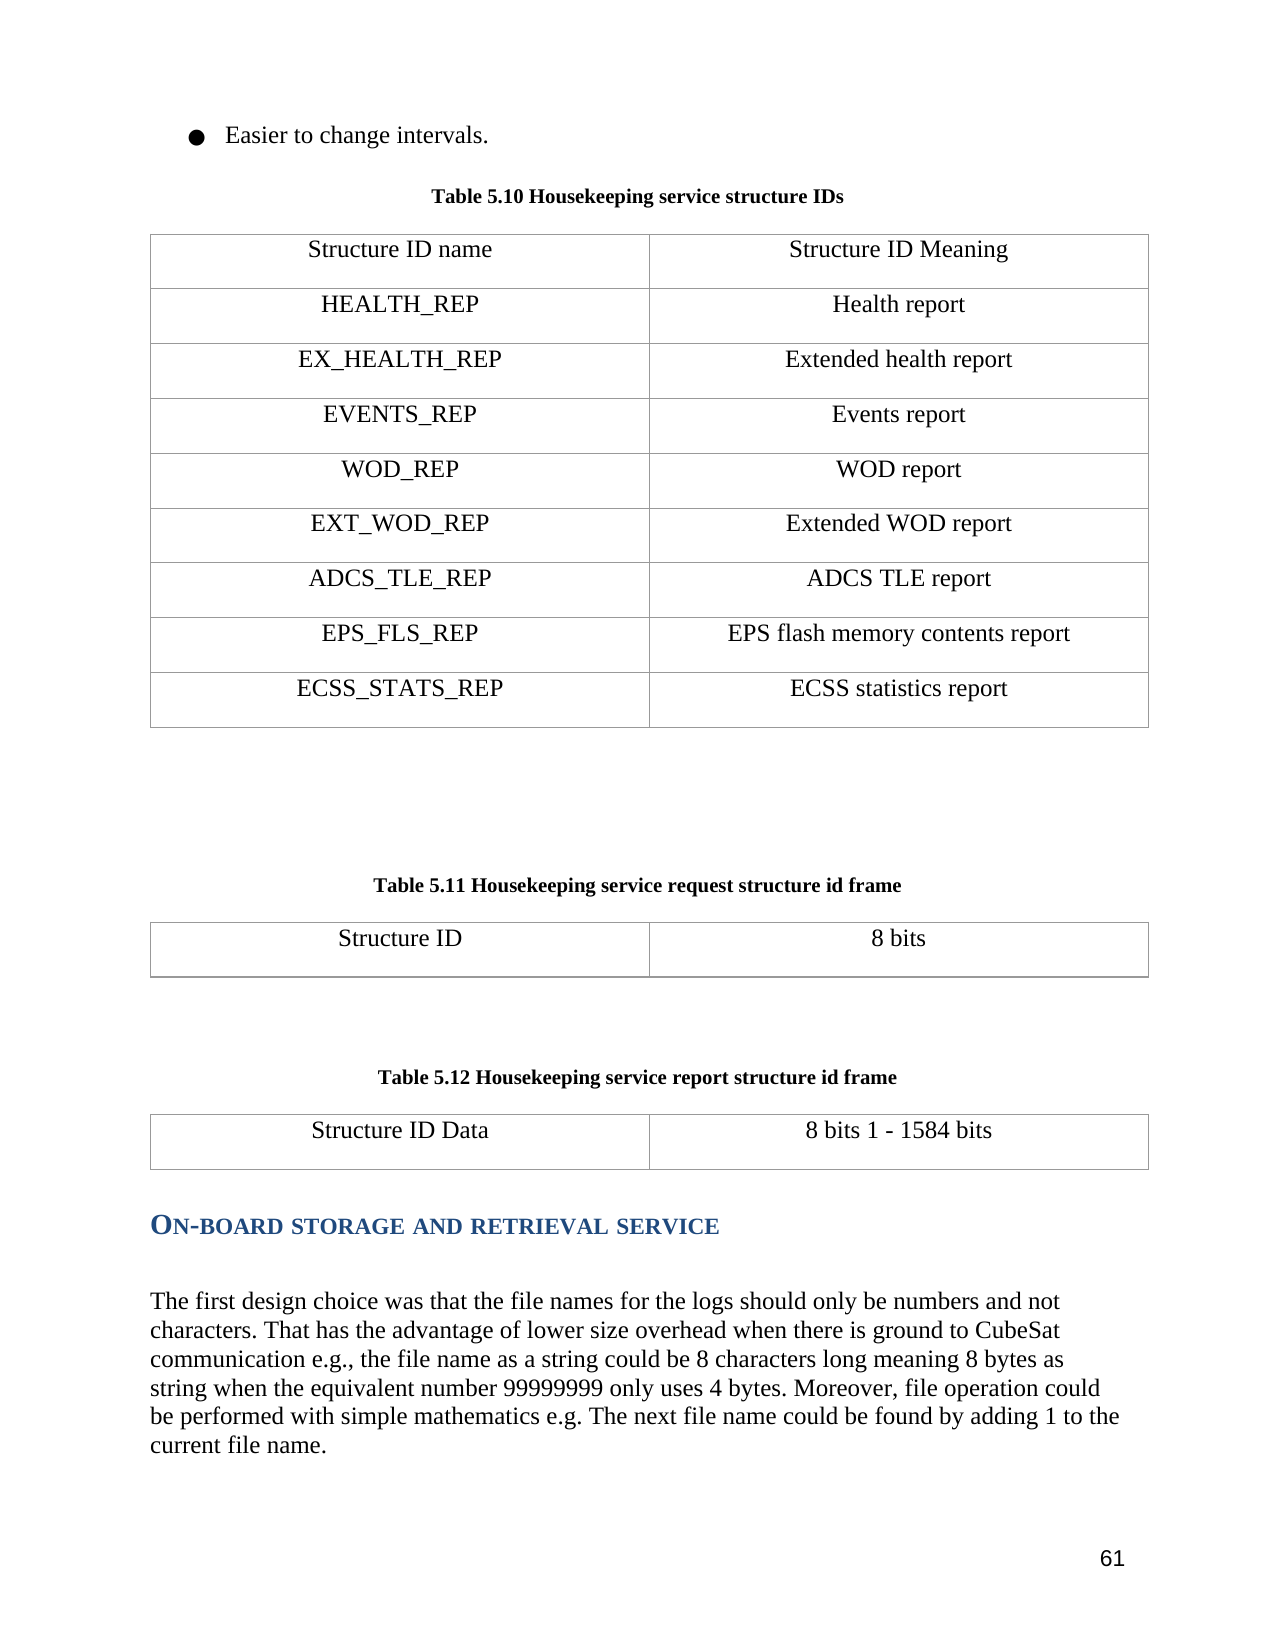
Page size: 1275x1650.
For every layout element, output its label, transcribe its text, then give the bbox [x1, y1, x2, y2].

table_cell WOD_REP [151, 454, 649, 507]
table_cell Extended health report [650, 344, 1148, 398]
subtitle On-board storage and retrieval service [150, 1207, 1089, 1241]
table_header Structure ID Data [151, 1115, 649, 1168]
text Table 5.12 Housekeeping service report structure id frame [150, 1064, 1125, 1089]
table_cell EPS flash memory contents report [650, 618, 1148, 672]
table_cell ADCS_TLE_REP [151, 563, 649, 617]
text The first design choice was that the file names for the logs should only be numbers and not characters. That has the advantage of lower size overhead when there is ground to CubeSat communication e.g., the file name as a string could be 8 characters long meaning 8 bytes as string when the equivalent number 99999999 only uses 4 bytes. Moreover, file operation could be performed with simple mathematics e.g. The next file name could be found by adding 1 to the current file name. [150, 1286, 1125, 1459]
text Table 5.10 Housekeeping service structure IDs [150, 184, 1125, 208]
table_header 8 bits 1 - 1584 bits [650, 1115, 1148, 1168]
table_cell Health report [650, 289, 1148, 343]
table_cell ECSS_STATS_REP [151, 673, 649, 727]
table_cell EPS_FLS_REP [151, 618, 649, 672]
table_cell WOD report [650, 454, 1148, 507]
table_cell HEALTH_REP [151, 289, 649, 343]
list Easier to change intervals. [187, 112, 1125, 155]
table_cell EVENTS_REP [151, 399, 649, 453]
table_cell ADCS TLE report [650, 563, 1148, 617]
table_cell Extended WOD report [650, 509, 1148, 562]
table_header 8 bits [650, 923, 1148, 976]
table_header Structure ID name [151, 235, 649, 288]
table_cell EX_HEALTH_REP [151, 344, 649, 398]
table_cell ECSS statistics report [650, 673, 1148, 727]
table_cell Events report [650, 399, 1148, 453]
table_cell EXT_WOD_REP [151, 509, 649, 562]
table_header Structure ID Meaning [650, 235, 1148, 288]
text Table 5.11 Housekeeping service request structure id frame [150, 873, 1125, 897]
table_header Structure ID [151, 923, 649, 976]
